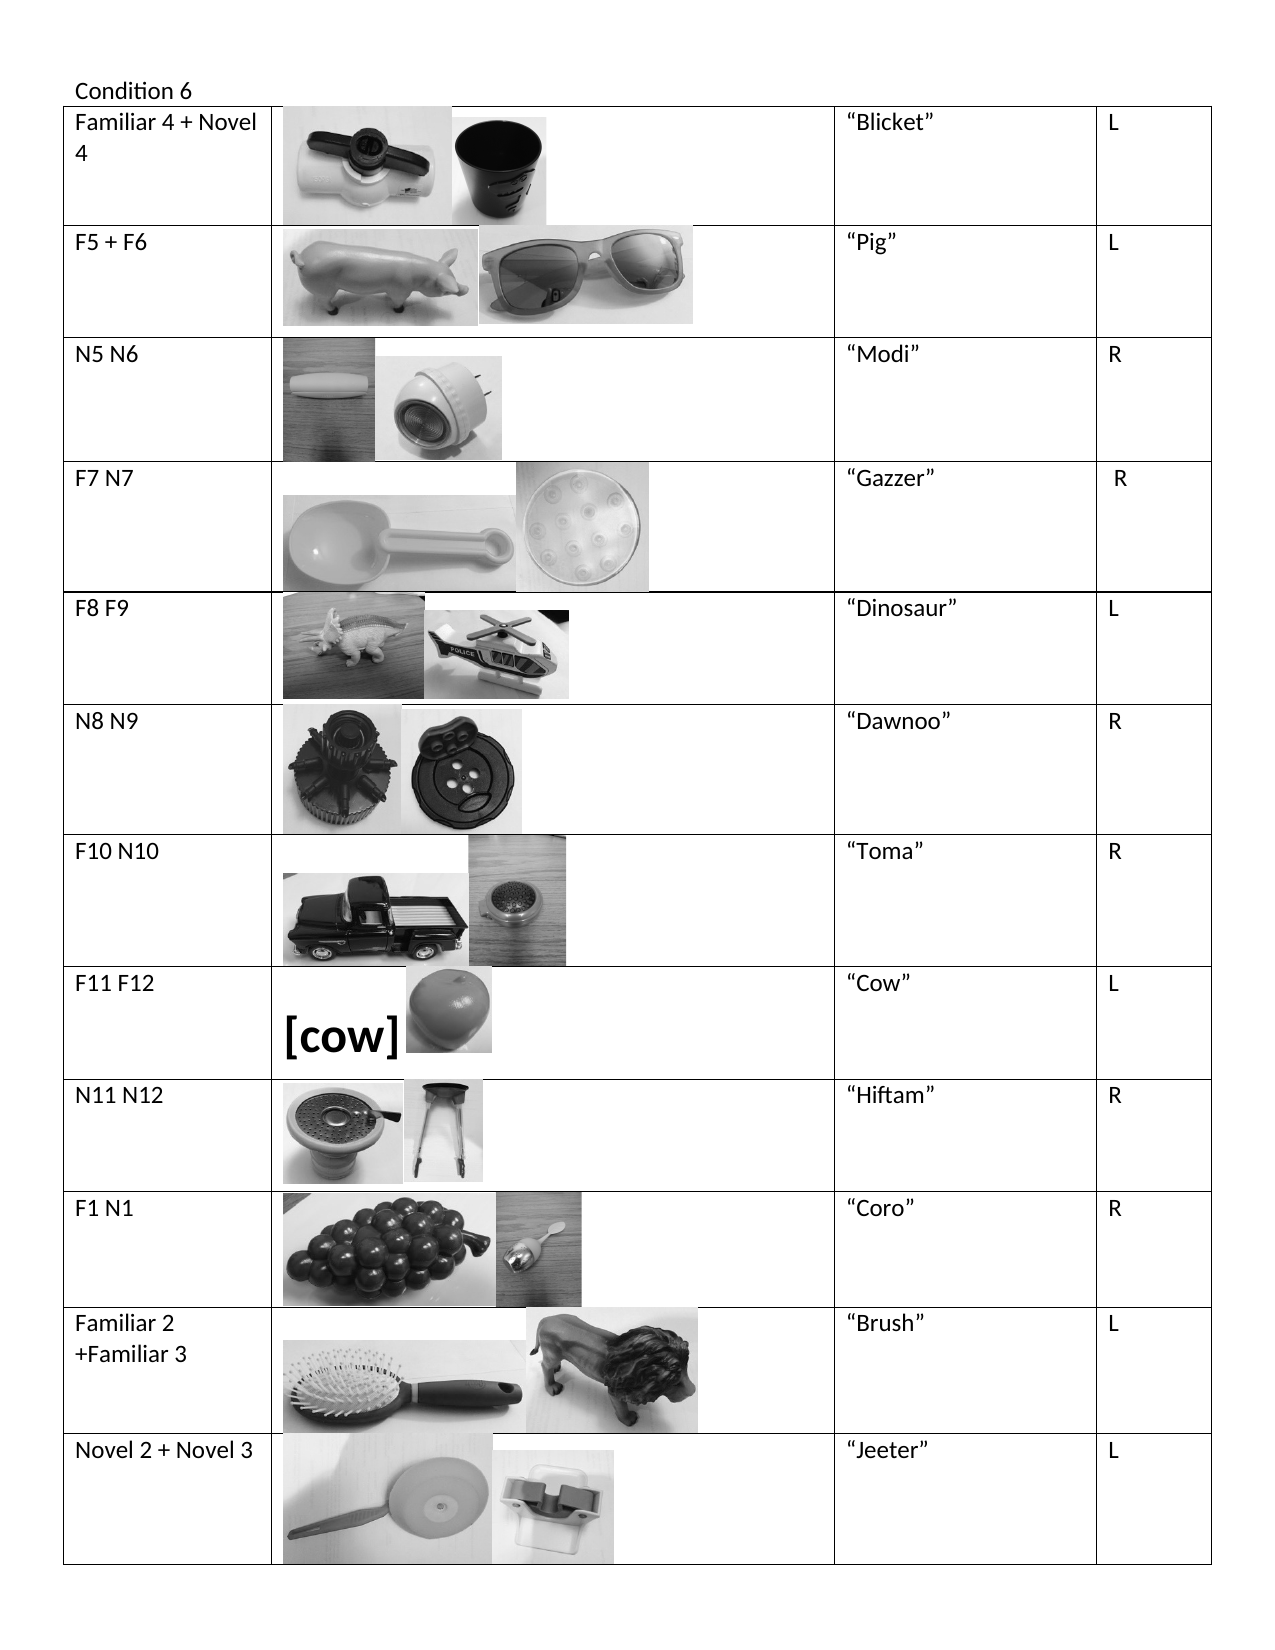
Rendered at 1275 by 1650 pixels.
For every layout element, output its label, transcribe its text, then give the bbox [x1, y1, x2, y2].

table_cell L [1097, 967, 1211, 1078]
text Condition 6 [75, 75, 1200, 106]
table_cell F11 F12 [64, 967, 271, 1078]
table_cell “Dinosaur” [835, 593, 1096, 704]
table_cell [582, 1192, 834, 1307]
table_cell [272, 1080, 834, 1191]
table_cell F7 N7 [64, 462, 271, 591]
table_cell “Hiftam” [835, 1080, 1096, 1191]
table_cell L [1097, 1308, 1211, 1433]
table_cell [272, 1434, 283, 1564]
table_cell N8 N9 [64, 705, 271, 834]
table_cell [402, 705, 834, 834]
picture [404, 1079, 483, 1182]
table_cell R [1097, 835, 1211, 966]
picture [283, 462, 649, 592]
table_cell “Gazzer” [835, 462, 1096, 591]
table_cell R [1097, 705, 1211, 834]
table_cell [272, 705, 283, 834]
table_header L [1097, 107, 1211, 225]
picture [283, 1307, 698, 1564]
table_cell “Pig” [835, 226, 1096, 337]
table_cell [cow] [272, 967, 834, 1078]
table_cell N5 N6 [64, 338, 271, 461]
table_cell L [1097, 1434, 1211, 1564]
table_cell [272, 835, 468, 966]
table_cell R [1097, 338, 1211, 461]
table_cell [272, 593, 834, 704]
table_cell N11 N12 [64, 1080, 271, 1191]
table_cell “Jeeter” [835, 1434, 1096, 1564]
picture [283, 873, 492, 1053]
table_cell [567, 835, 834, 966]
table_cell “Modi” [835, 338, 1096, 461]
table_cell [272, 462, 516, 591]
table_cell [272, 1308, 526, 1433]
table_cell “Toma” [835, 835, 1096, 966]
picture [424, 610, 569, 699]
table_cell [272, 1192, 495, 1307]
table_cell “Coro” [835, 1192, 1096, 1307]
table_header “Blicket” [835, 107, 1096, 225]
table_cell [649, 462, 834, 591]
picture [283, 704, 522, 834]
picture [283, 1083, 403, 1184]
table_cell [493, 1434, 834, 1564]
table_header Familiar 4 + Novel 4 [64, 107, 271, 225]
picture [283, 229, 478, 326]
table_header [272, 107, 283, 225]
table_cell “Cow” [835, 967, 1096, 1078]
picture [479, 225, 693, 324]
table_cell [272, 338, 283, 461]
table_cell L [1097, 226, 1211, 337]
table_cell [698, 1308, 834, 1433]
table_cell R [1097, 1080, 1211, 1191]
picture [283, 106, 452, 225]
table_cell R [1097, 1192, 1211, 1307]
table_cell [272, 226, 834, 337]
picture [375, 356, 502, 460]
table_header [452, 107, 834, 225]
table_cell Familiar 2 +Familiar 3 [64, 1308, 271, 1433]
table_cell F10 N10 [64, 835, 271, 966]
table_cell [376, 338, 834, 461]
picture [283, 1193, 496, 1306]
table_cell F5 + F6 [64, 226, 271, 337]
table_cell F1 N1 [64, 1192, 271, 1307]
table_cell “Dawnoo” [835, 705, 1096, 834]
table_cell L [1097, 593, 1211, 704]
table_cell Novel 2 + Novel 3 [64, 1434, 271, 1564]
table_cell “Brush” [835, 1308, 1096, 1433]
table_cell F8 F9 [64, 593, 271, 704]
table_cell R [1097, 462, 1211, 591]
